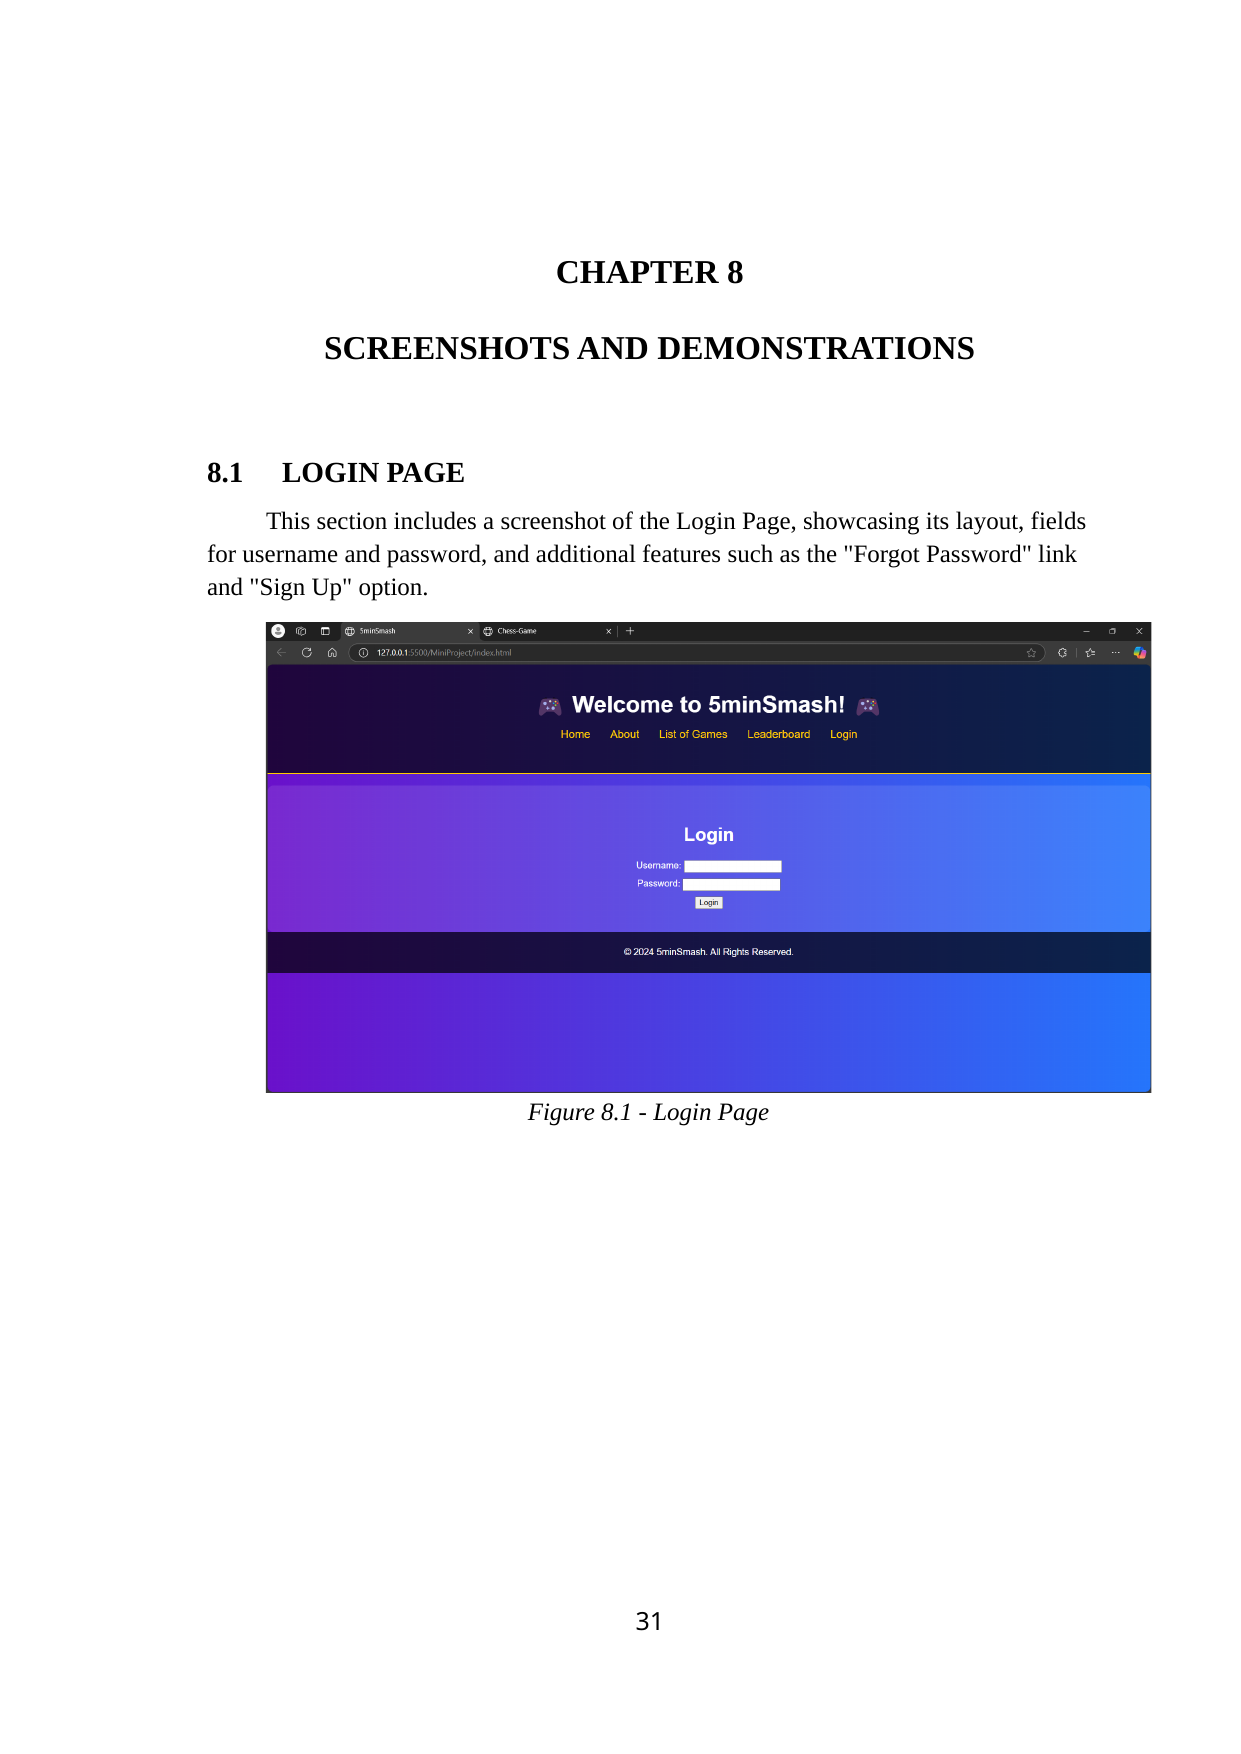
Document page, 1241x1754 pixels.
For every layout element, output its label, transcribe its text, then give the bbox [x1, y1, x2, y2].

text This section includes a screenshot of the Login Page, showcasing its layout, fields for username and password, and additional features such as the "Forgot Password" link and "Sign Up" option. [207, 506, 1092, 601]
subtitle CHAPTER 8 SCREENSHOTS AND DEMONSTRATIONS [207, 252, 1092, 367]
picture [265, 622, 1152, 1093]
subtitle Login Page [207, 455, 1092, 489]
